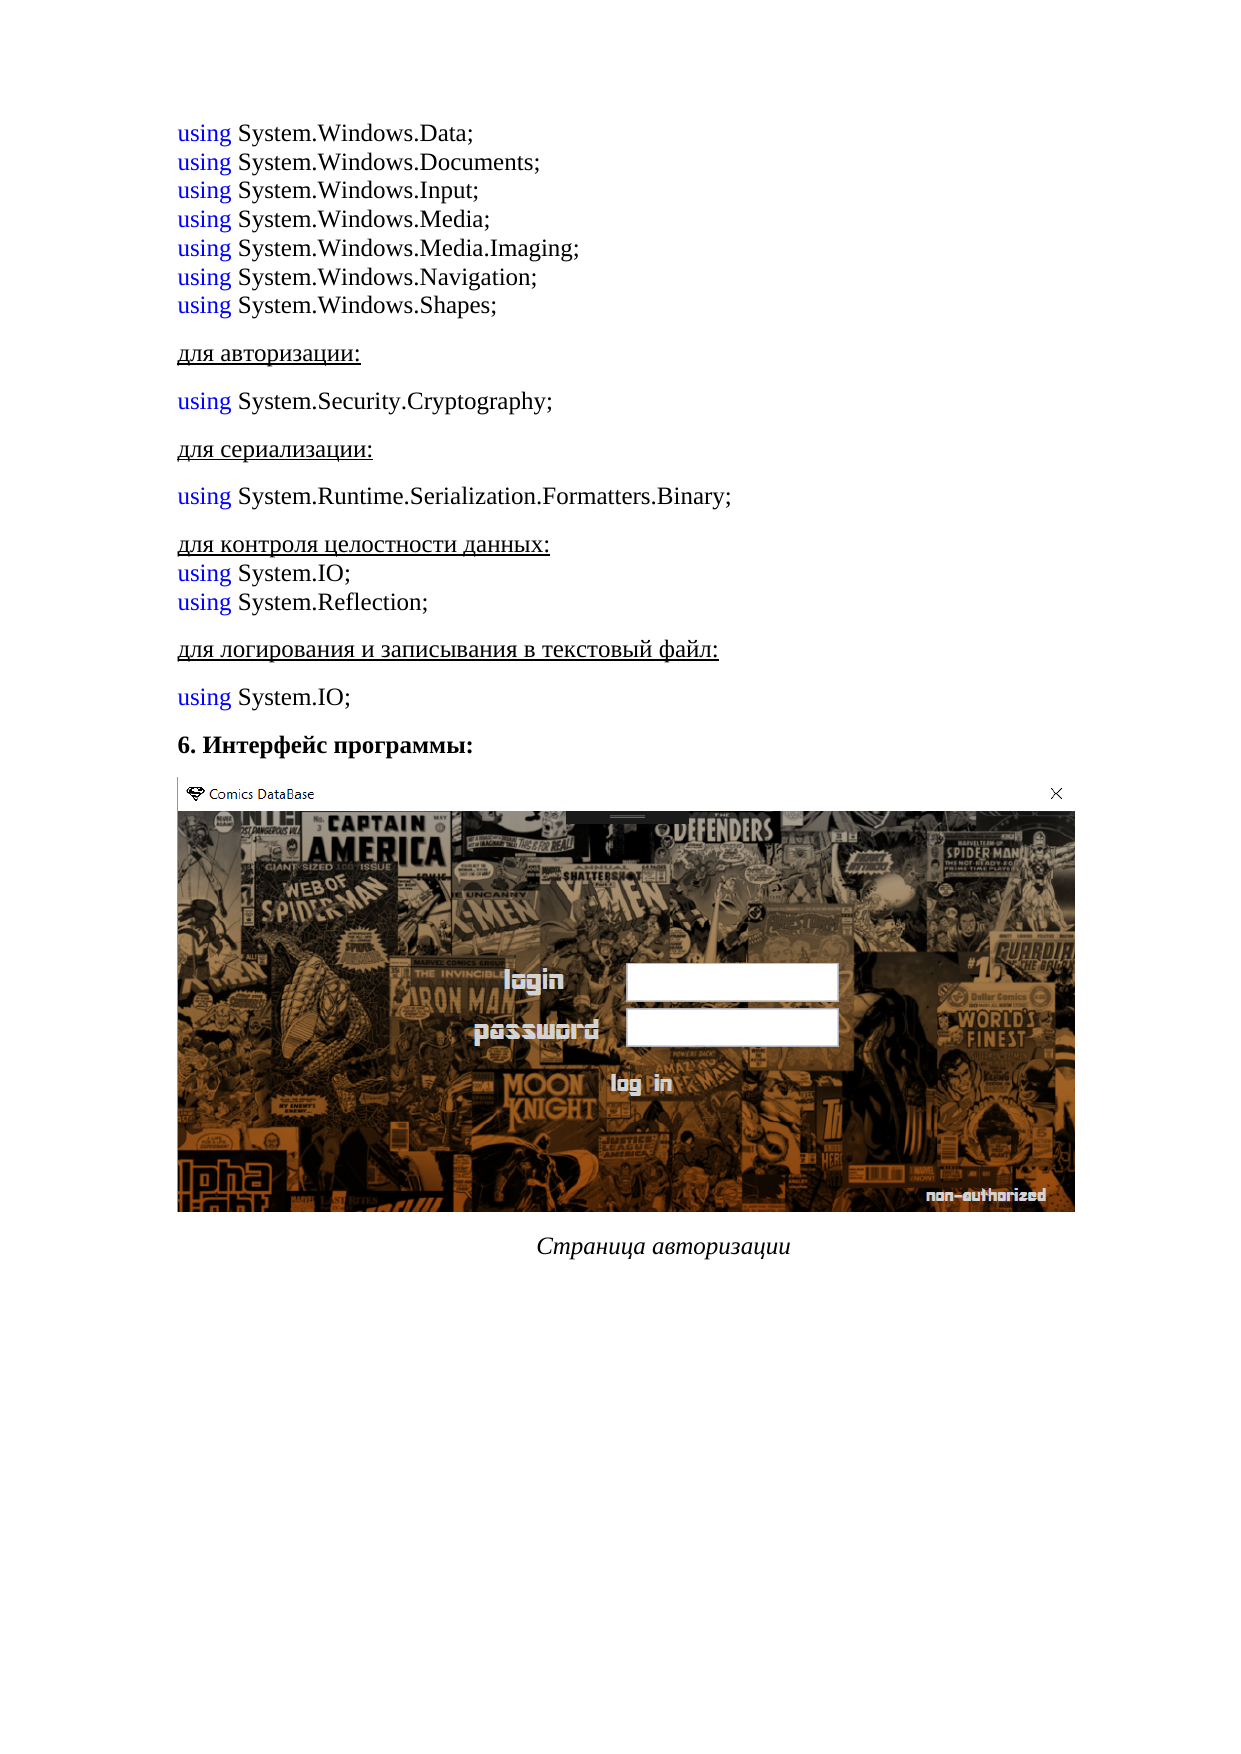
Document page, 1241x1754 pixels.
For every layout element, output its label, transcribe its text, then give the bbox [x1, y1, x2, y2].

text using System.Windows.Media; [177, 204, 1152, 233]
text using System.Reflection; [177, 587, 1152, 615]
text для авторизации: [177, 338, 1152, 367]
text using System.Runtime.Serialization.Formatters.Binary; [177, 481, 1152, 510]
text для контроля целостности данных: using System.IO; [177, 529, 1152, 587]
text using System.Windows.Media.Imaging; [177, 233, 1152, 262]
text 6. Интерфейс программы: [177, 730, 1152, 758]
picture [177, 777, 1075, 1212]
text using System.Security.Cryptography; [177, 386, 1152, 415]
text using System.Windows.Navigation; [177, 262, 1152, 291]
text using System.Windows.Shapes; [177, 291, 1152, 319]
text для сериализации: [177, 434, 1152, 462]
text для логирования и записывания в текстовый файл: [177, 634, 1152, 663]
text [177, 118, 1152, 204]
text Страница авторизации [177, 1231, 1152, 1259]
text using System.IO; [177, 682, 1152, 711]
